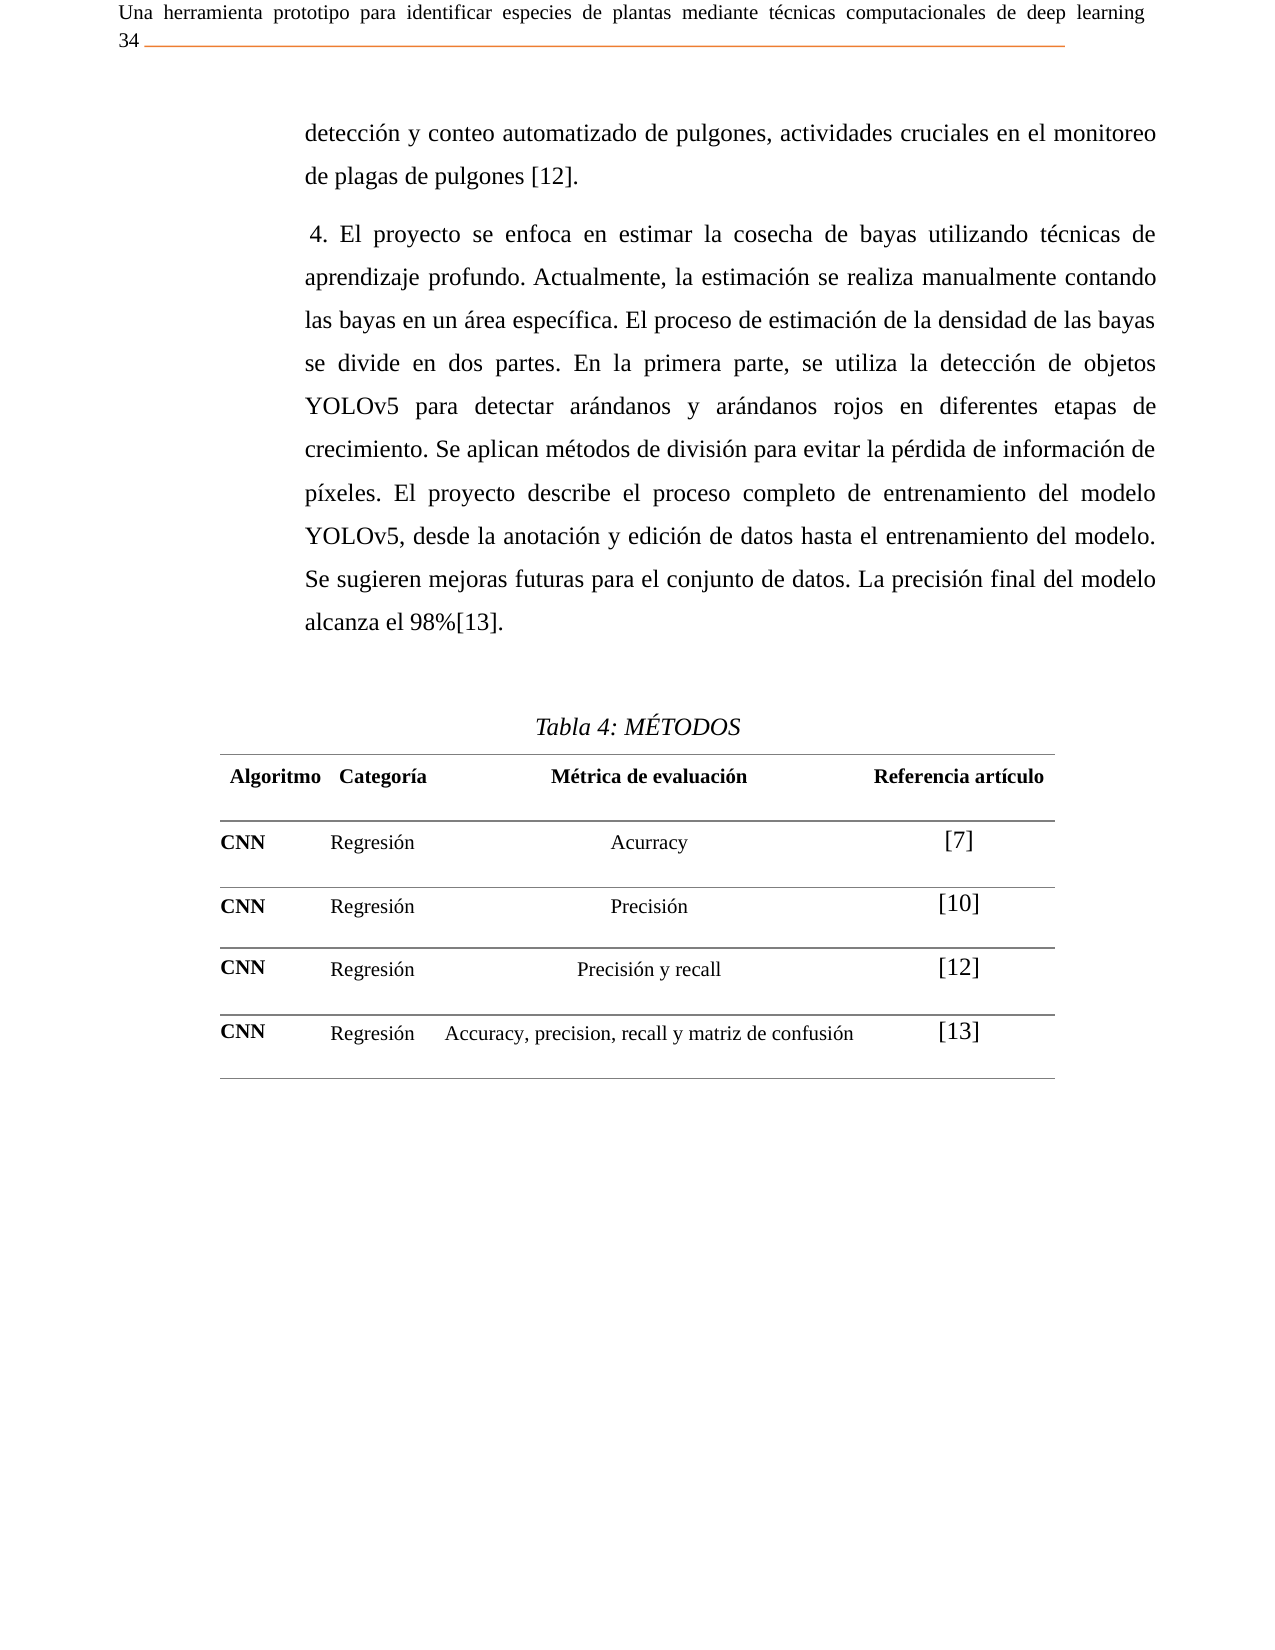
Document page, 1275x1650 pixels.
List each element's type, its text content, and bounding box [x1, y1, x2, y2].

table_header Categoría [330, 755, 436, 820]
table_cell Regresión [330, 888, 436, 947]
table_header Referencia artículo [863, 755, 1055, 820]
table_cell [863, 949, 1055, 1014]
table_cell CNN [220, 888, 330, 947]
table_cell Acurracy [436, 822, 863, 887]
list El proyecto se enfoca en estimar la cosecha de bayas utilizando técnicas de aprendizaje profundo. Actualmente, la estimación se realiza manualmente contando las bayas en un área específica. El proceso de estimación de la densidad de las bayas se divide en dos partes. En la primera parte, se utiliza la detección de objetos YOLOv5 para detectar arándanos y arándanos rojos en diferentes etapas de crecimiento. Se aplican métodos de división para evitar la pérdida de información de píxeles. El proyecto describe el proceso completo de entrenamiento del modelo YOLOv5, desde la anotación y edición de datos hasta el entrenamiento del modelo. Se sugieren mejoras futuras para el conjunto de datos. La precisión final del modelo alcanza el 98%. [304, 219, 1157, 636]
table_header Algoritmo [220, 755, 330, 820]
table_header Métrica de evaluación [436, 755, 863, 820]
table_cell [863, 888, 1055, 947]
table_cell Precisión y recall [436, 949, 863, 1014]
table_cell [863, 1016, 1055, 1077]
table_cell CNN [220, 1016, 330, 1077]
table_cell Regresión [330, 949, 436, 1014]
table_cell CNN [220, 949, 330, 1014]
table_cell Regresión [330, 822, 436, 887]
table_cell Accuracy, precision, recall y matriz de confusión [436, 1016, 863, 1077]
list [304, 118, 1157, 190]
table_cell CNN [220, 822, 330, 887]
table_cell Regresión [330, 1016, 436, 1077]
table_cell Precisión [436, 888, 863, 947]
text Tabla 4: MÉTODOS [118, 712, 1157, 741]
table_cell [863, 822, 1055, 887]
